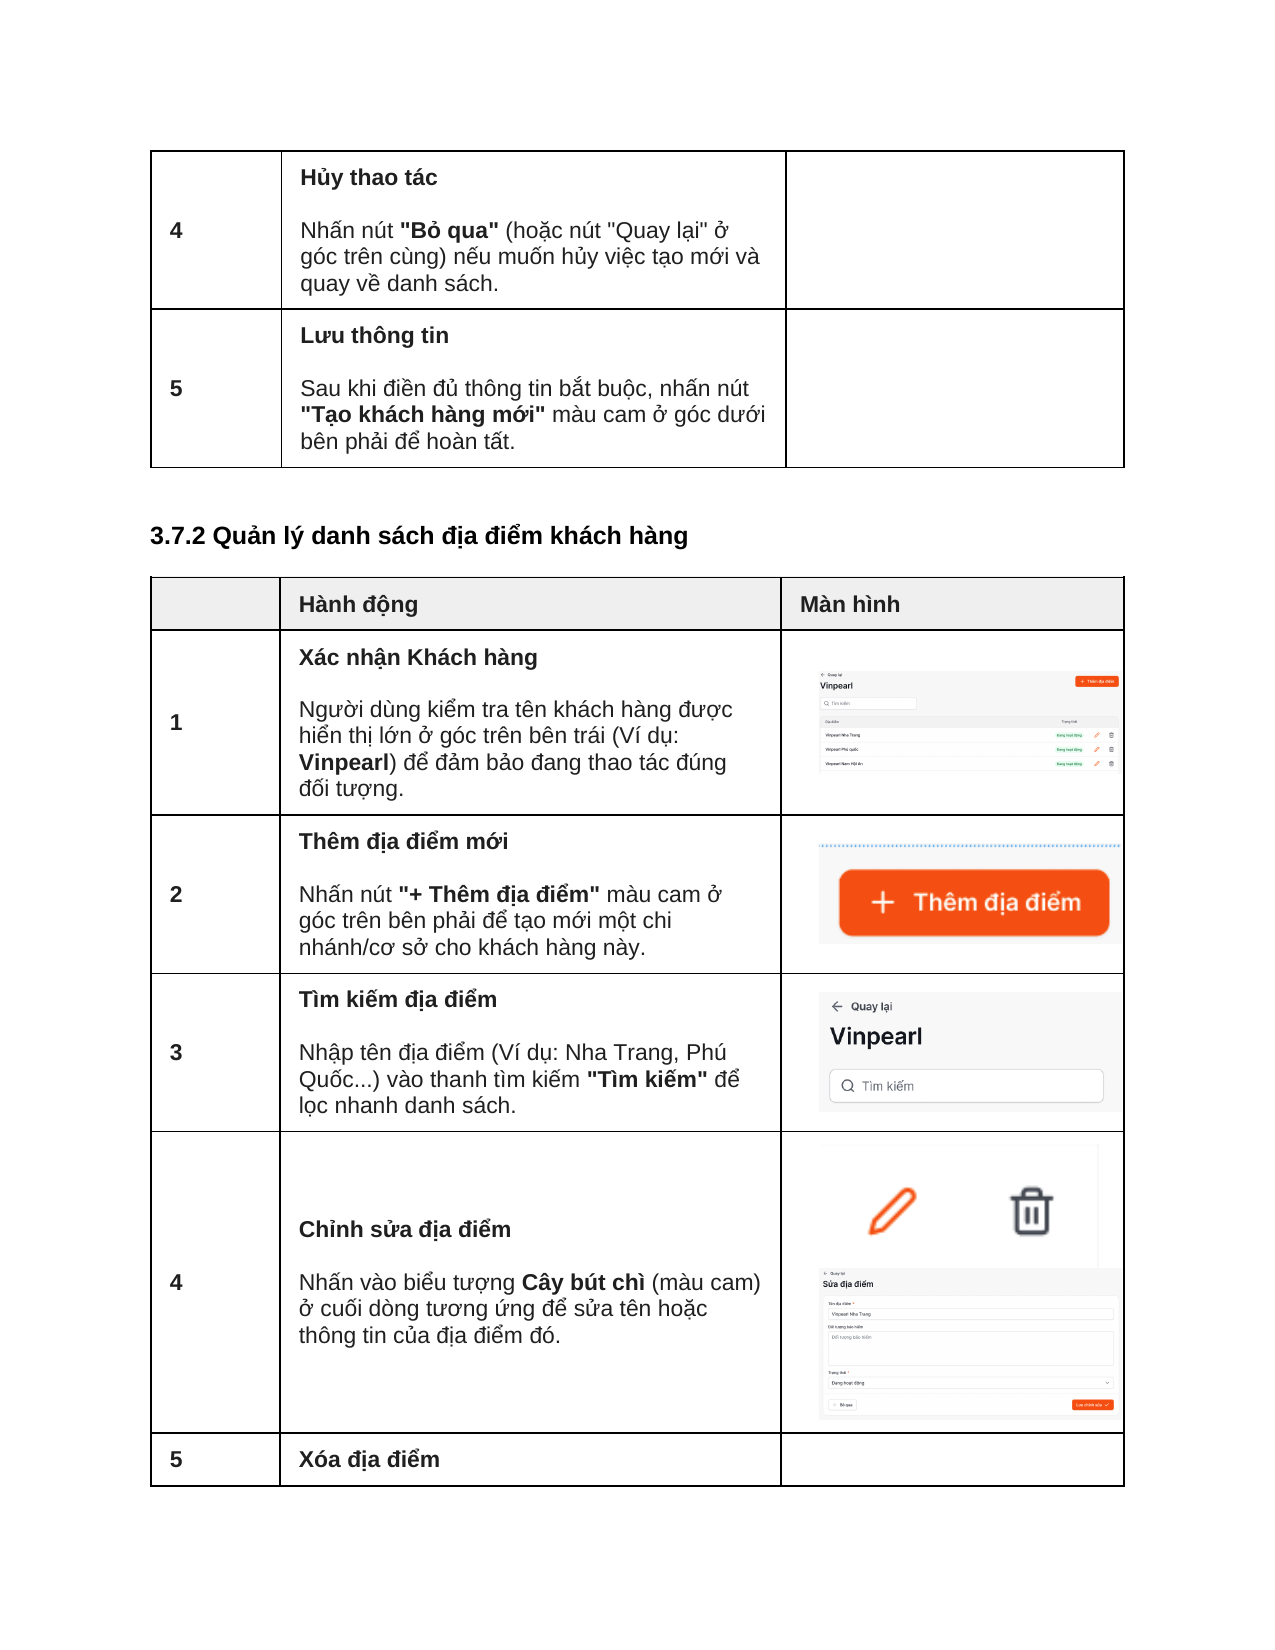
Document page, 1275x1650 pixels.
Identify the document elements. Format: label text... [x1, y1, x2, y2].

picture [818, 992, 1122, 1112]
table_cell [281, 1434, 780, 1485]
picture [818, 671, 1122, 774]
table_cell [782, 1132, 1123, 1432]
table_cell 1 [152, 631, 279, 814]
table_header [152, 578, 279, 629]
table_cell 4 [152, 1132, 279, 1432]
table_cell Chỉnh sửa địa điểm Nhấn vào biểu tượng Cây bút chì (màu cam) ở cuối dòng tương ứng để sửa tên hoặc thông tin của địa điểm đó. [281, 1132, 780, 1432]
table_cell [782, 631, 1123, 814]
table_cell Hủy thao tác Nhấn nút "Bỏ qua" (hoặc nút "Quay lại" ở góc trên cùng) nếu muốn hủy việc tạo mới và quay về danh sách. [282, 152, 785, 308]
table_cell 3 [152, 974, 279, 1131]
picture [818, 843, 1122, 944]
table_cell 2 [152, 816, 279, 972]
picture [818, 1144, 1122, 1420]
table_cell 4 [152, 152, 281, 308]
subtitle 3.7.2 Quản lý danh sách địa điểm khách hàng [150, 521, 1125, 550]
table_cell [782, 816, 1123, 972]
table_cell Thêm địa điểm mới Nhấn nút "+ Thêm địa điểm" màu cam ở góc trên bên phải để tạo mới một chi nhánh/cơ sở cho khách hàng này. [281, 816, 780, 972]
table_cell Tìm kiếm địa điểm Nhập tên địa điểm (Ví dụ: Nha Trang, Phú Quốc...) vào thanh tìm kiếm "Tìm kiếm" để lọc nhanh danh sách. [281, 974, 780, 1131]
table_cell 5 [152, 310, 281, 467]
table_cell [782, 1434, 1123, 1485]
table_cell [787, 310, 1123, 467]
table_cell [787, 152, 1123, 308]
table_cell Xác nhận Khách hàng Người dùng kiểm tra tên khách hàng được hiển thị lớn ở góc trên bên trái (Ví dụ: Vinpearl) để đảm bảo đang thao tác đúng đối tượng. [281, 631, 780, 814]
table_cell 5 [152, 1434, 279, 1485]
table_cell Lưu thông tin Sau khi điền đủ thông tin bắt buộc, nhấn nút "Tạo khách hàng mới" màu cam ở góc dưới bên phải để hoàn tất. [282, 310, 785, 467]
table_cell [782, 974, 1123, 1131]
table_header Hành động [281, 578, 780, 629]
table_header Màn hình [782, 578, 1123, 629]
